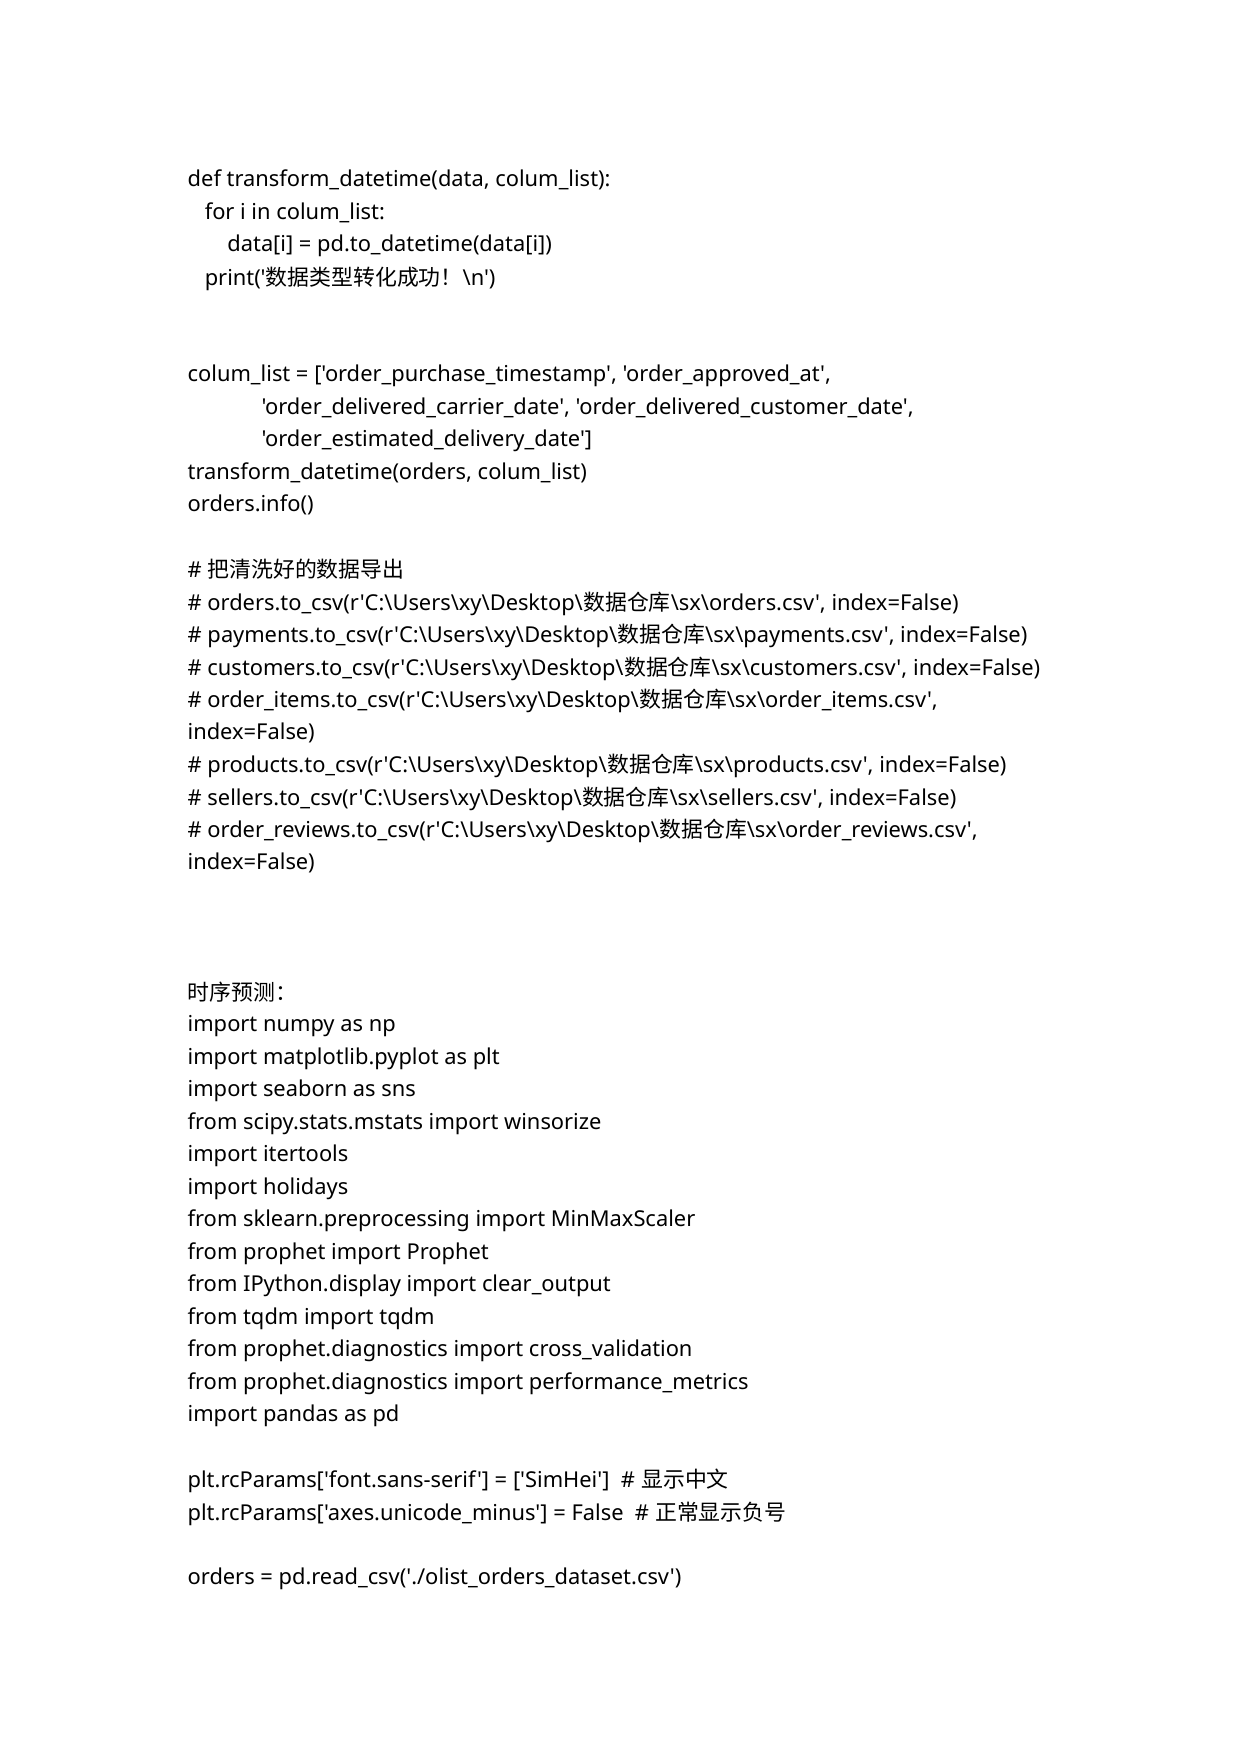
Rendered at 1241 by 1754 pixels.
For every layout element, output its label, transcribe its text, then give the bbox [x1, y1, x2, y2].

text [187, 1007, 1053, 1592]
text 时序预测： [187, 974, 1053, 1007]
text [187, 162, 1053, 877]
